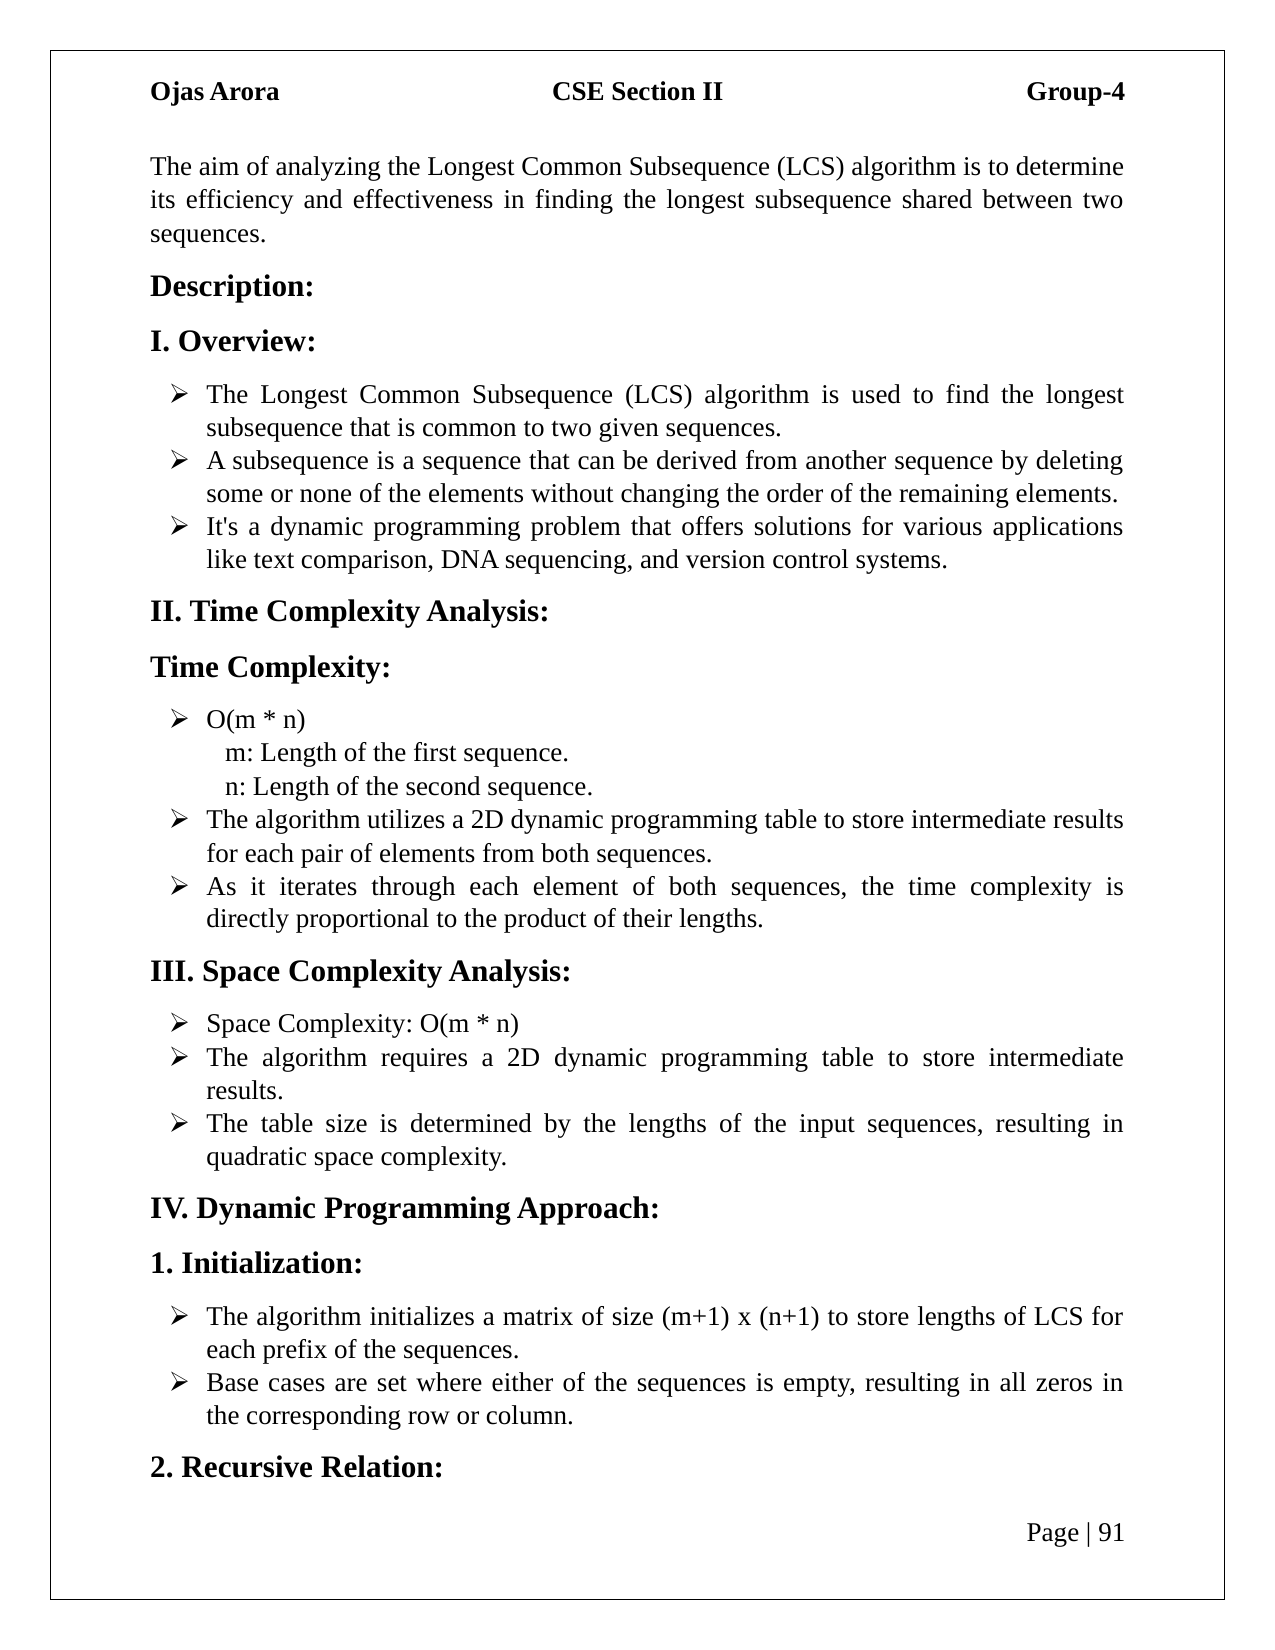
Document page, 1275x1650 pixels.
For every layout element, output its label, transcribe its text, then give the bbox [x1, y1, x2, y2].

text The aim of analyzing the Longest Common Subsequence (LCS) algorithm is to determine its efficiency and effectiveness in finding the longest subsequence shared between two sequences. [150, 150, 1125, 248]
list The Longest Common Subsequence (LCS) algorithm is used to find the longest subsequence that is common to two given sequences. [169, 378, 1125, 442]
list The algorithm requires a 2D dynamic programming table to store intermediate results. [169, 1041, 1125, 1105]
text 2. Recursive Relation: [150, 1449, 1125, 1484]
text II. Time Complexity Analysis: [150, 593, 1125, 628]
list A subsequence is a sequence that can be derived from another sequence by deleting some or none of the elements without changing the order of the remaining elements. [169, 444, 1125, 508]
list It's a dynamic programming problem that offers solutions for various applications like text comparison, DNA sequencing, and version control systems. [169, 510, 1125, 574]
list As it iterates through each element of both sequences, the time complexity is directly proportional to the product of their lengths. [169, 869, 1125, 934]
text Description: [150, 267, 1125, 303]
text 1. Initialization: [150, 1245, 1125, 1281]
text IV. Dynamic Programming Approach: [150, 1189, 1125, 1225]
list O(m * n) [169, 703, 1125, 735]
list The algorithm utilizes a 2D dynamic programming table to store intermediate results for each pair of elements from both sequences. [169, 804, 1125, 868]
list The table size is determined by the lengths of the input sequences, resulting in quadratic space complexity. [169, 1107, 1125, 1171]
list n: Length of the second sequence. [225, 770, 1125, 801]
text Time Complexity: [150, 648, 1125, 684]
text III. Space Complexity Analysis: [150, 952, 1125, 988]
list The algorithm initializes a matrix of size (m+1) x (n+1) to store lengths of LCS for each prefix of the sequences. [169, 1300, 1125, 1364]
text I. Overview: [150, 323, 1125, 359]
list Base cases are set where either of the sequences is empty, resulting in all zeros in the corresponding row or column. [169, 1366, 1125, 1430]
list Space Complexity: O(m * n) [169, 1008, 1125, 1039]
list m: Length of the first sequence. [225, 737, 1125, 768]
